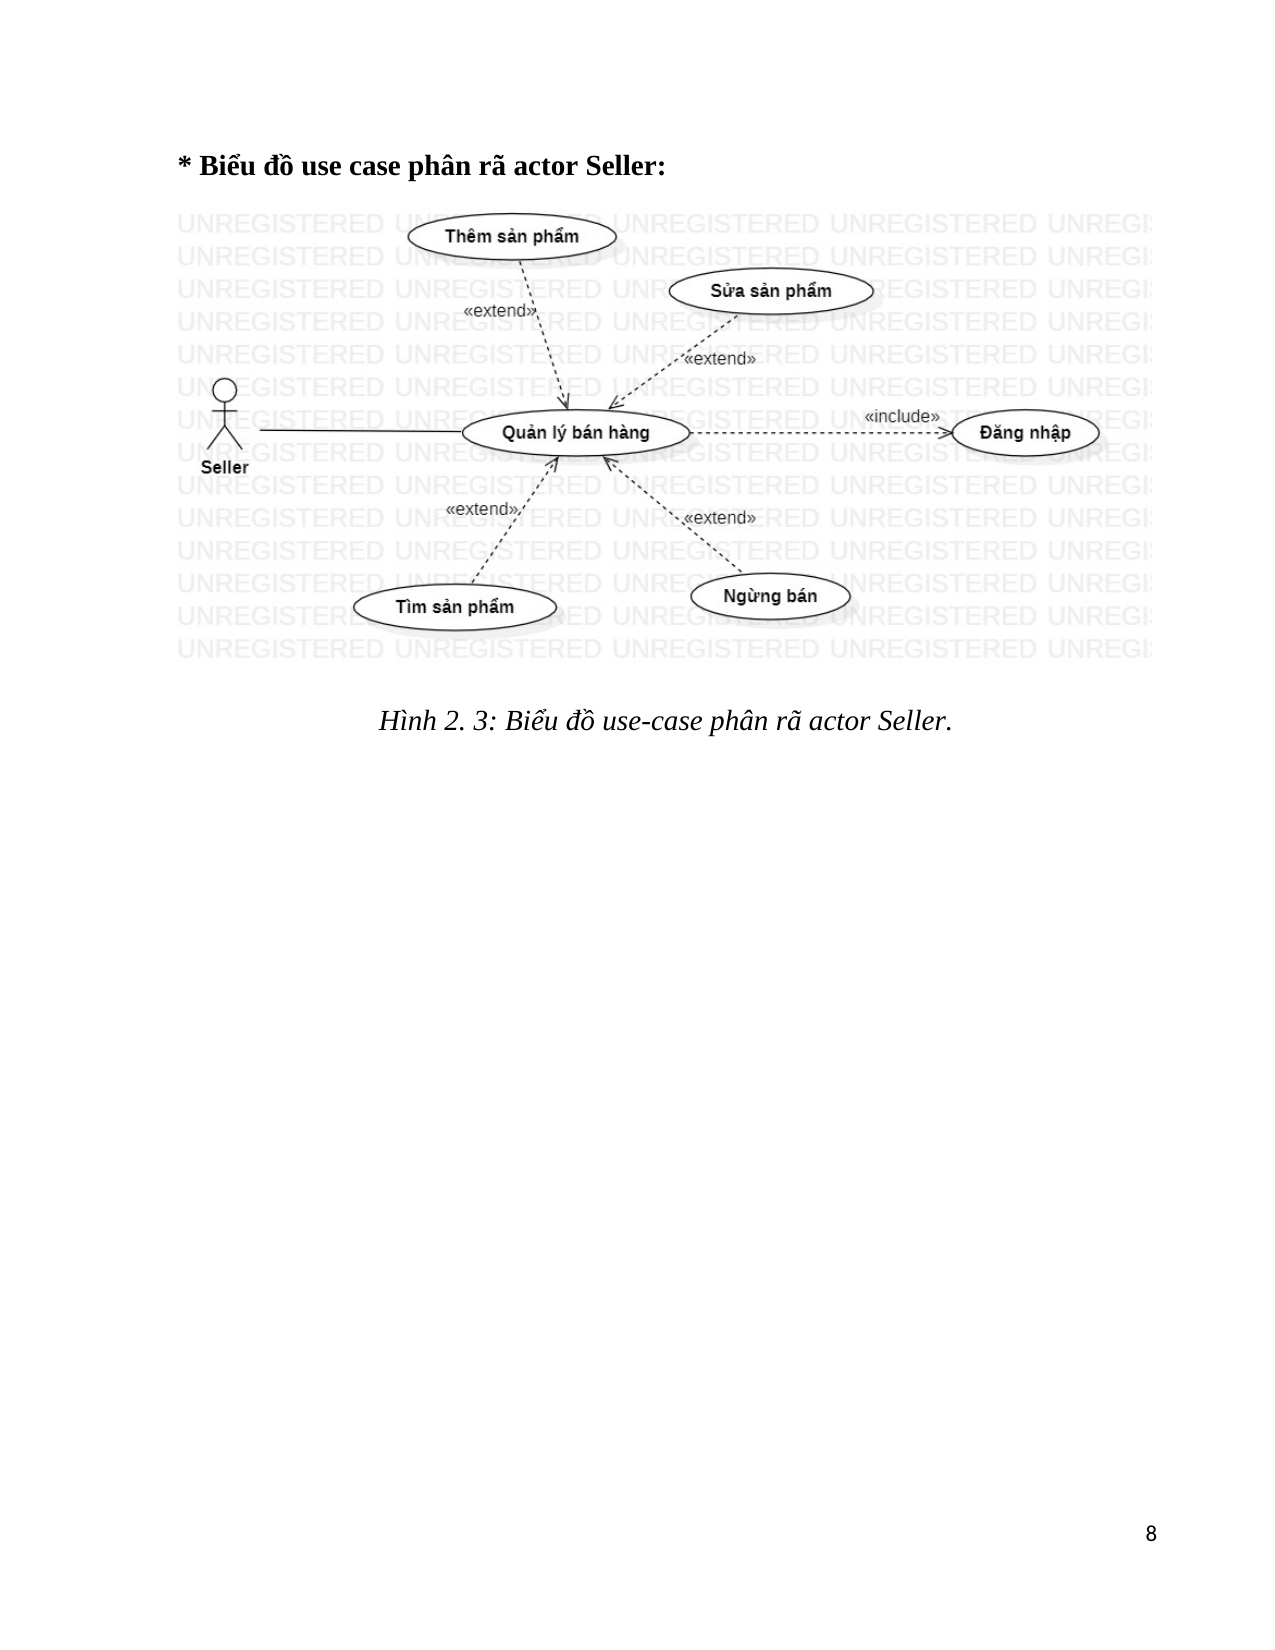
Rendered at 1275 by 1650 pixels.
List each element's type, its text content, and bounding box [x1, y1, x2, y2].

text * Biểu đồ use case phân rã actor Seller: [177, 148, 1157, 181]
picture [177, 200, 1153, 685]
